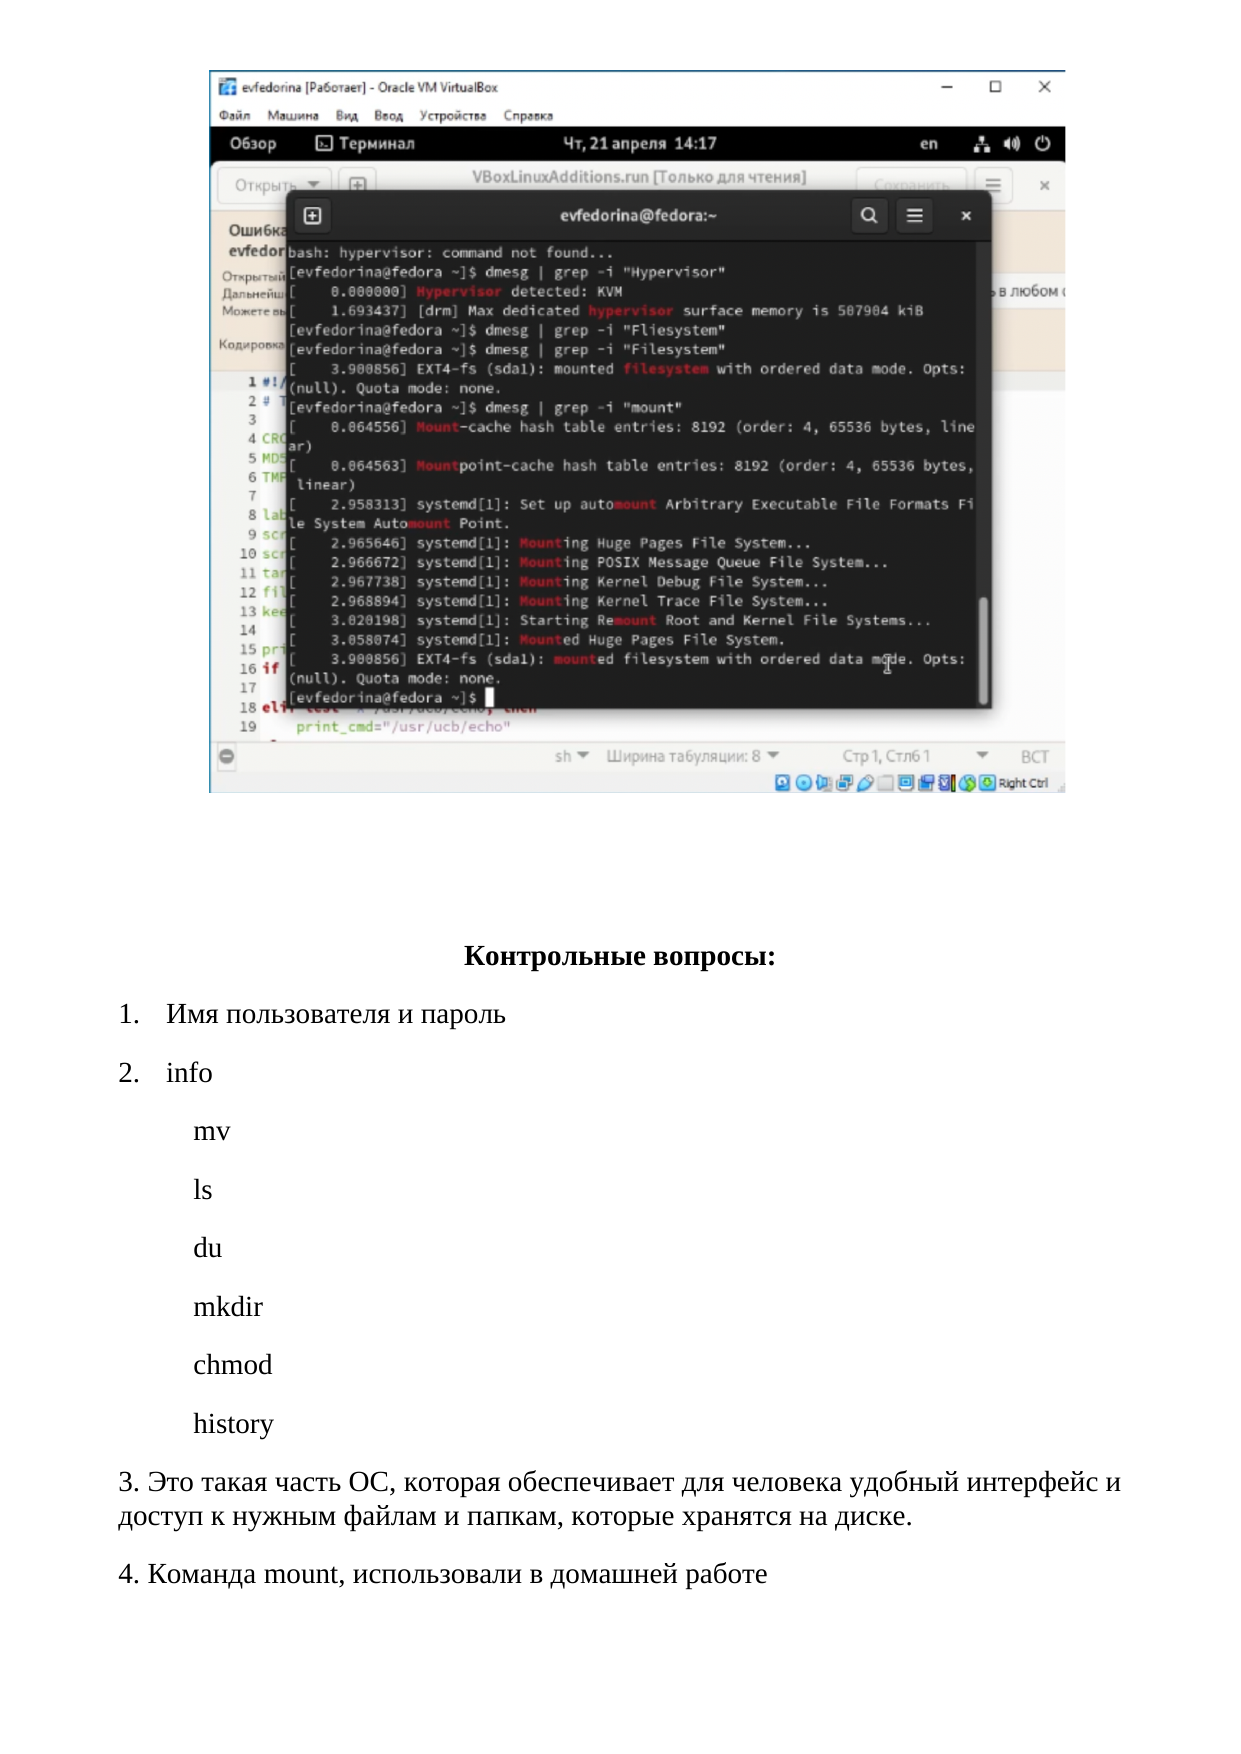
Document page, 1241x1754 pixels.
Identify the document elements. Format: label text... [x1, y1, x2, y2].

text ls [118, 1172, 1122, 1205]
picture [208, 70, 1066, 793]
text du [118, 1230, 1122, 1264]
list info [118, 1055, 1122, 1088]
text mv [118, 1113, 1122, 1147]
list Имя пользователя и пароль [118, 996, 1122, 1030]
text 3. Это такая часть ОС, которая обеспечивает для человека удобный интерфейс и доступ к нужным файлам и папкам, которые хранятся на диске. [118, 1464, 1122, 1532]
text history [118, 1406, 1122, 1439]
text 4. Команда mount, использовали в домашней работе [118, 1557, 1122, 1590]
text chmod [118, 1347, 1122, 1381]
text mkdir [118, 1289, 1122, 1322]
text Контрольные вопросы: [118, 938, 1122, 971]
